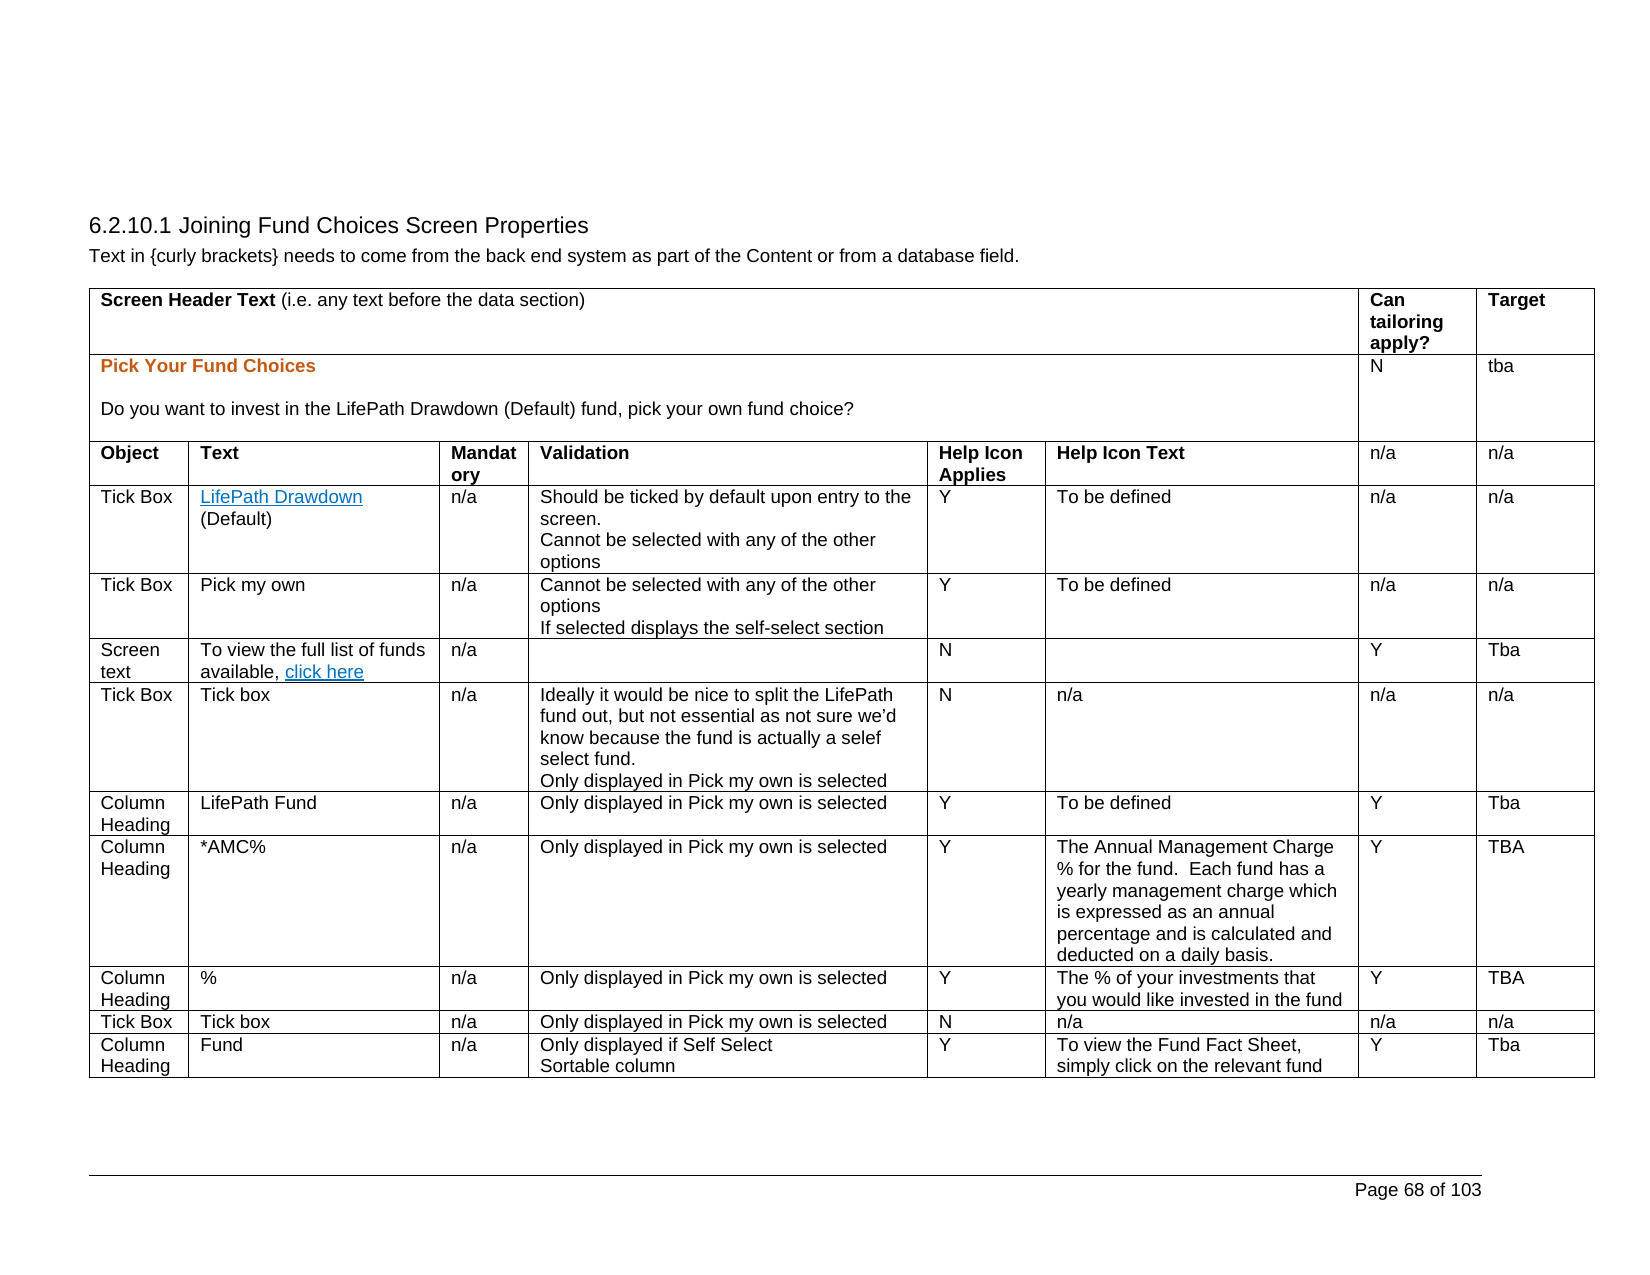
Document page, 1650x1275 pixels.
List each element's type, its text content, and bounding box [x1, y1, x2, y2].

table_cell Y [1359, 836, 1476, 966]
table_cell Tick box [189, 1011, 439, 1032]
table_cell n/a [440, 836, 528, 966]
table_header Target [1477, 289, 1594, 354]
table_cell % [189, 967, 439, 1010]
table_cell Tick Box [90, 683, 188, 791]
table_cell Help Icon Text [1046, 442, 1358, 485]
table_cell Only displayed in Pick my own is selected [529, 967, 927, 1010]
table_cell Ideally it would be nice to split the LifePath fund out, but not essential as not sure we’d know because the fund is actually a selef select fund. Only displayed in Pick my own is selected [529, 683, 927, 791]
table_cell Column Heading [90, 792, 188, 835]
table_cell N [928, 1011, 1045, 1032]
table_cell Y [928, 836, 1045, 966]
table_cell Pick Your Fund Choices Do you want to invest in the LifePath Drawdown (Default) fund, pick your own fund choice? [90, 355, 1358, 441]
table_cell Only displayed in Pick my own is selected [529, 792, 927, 835]
table_cell Screen text [90, 639, 188, 682]
table_cell Y [928, 1034, 1045, 1077]
table_cell Tick Box [90, 486, 188, 572]
table_cell n/a [1359, 442, 1476, 485]
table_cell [529, 1034, 927, 1077]
table_cell Only displayed in Pick my own is selected [529, 1011, 927, 1032]
table_cell Tick Box [90, 574, 188, 638]
table_cell To be defined [1046, 486, 1358, 572]
table_cell Tba [1477, 792, 1594, 835]
table_header Screen Header Text (i.e. any text before the data section) [90, 289, 1358, 354]
table_cell LifePath Drawdown (Default) [189, 486, 439, 572]
table_cell tba [1477, 355, 1594, 441]
table_cell *AMC% [189, 836, 439, 966]
table_cell n/a [1477, 1011, 1594, 1032]
table_cell Y [928, 792, 1045, 835]
table_cell n/a [1477, 486, 1594, 572]
table_cell Help Icon Applies [928, 442, 1045, 485]
table_cell Should be ticked by default upon entry to the screen. Cannot be selected with any of the other options [529, 486, 927, 572]
table_cell Column Heading [90, 1034, 188, 1077]
table_cell Y [1359, 1034, 1476, 1077]
table_cell Cannot be selected with any of the other options If selected displays the self-select section [529, 574, 927, 638]
table_cell To view the full list of funds available, click here [189, 639, 439, 682]
table_cell Mandatory [440, 442, 528, 485]
table_cell n/a [440, 574, 528, 638]
table_header Can tailoring apply? [1359, 289, 1476, 354]
table_cell Column Heading [90, 967, 188, 1010]
table_cell Y [928, 967, 1045, 1010]
table_cell Pick my own [189, 574, 439, 638]
table_cell n/a [440, 967, 528, 1010]
table_cell n/a [1359, 683, 1476, 791]
table_cell Y [1359, 967, 1476, 1010]
table_cell Y [1359, 639, 1476, 682]
table_cell N [928, 639, 1045, 682]
text Text in {curly brackets} needs to come from the back end system as part of the Content or from a database field. [89, 245, 1482, 266]
table_cell n/a [1359, 486, 1476, 572]
table_cell n/a [1046, 1011, 1358, 1032]
table_cell [529, 639, 927, 682]
table_cell n/a [1477, 683, 1594, 791]
table_cell TBA [1477, 836, 1594, 966]
table_cell Only displayed in Pick my own is selected [529, 836, 927, 966]
table_cell TBA [1477, 967, 1594, 1010]
table_cell n/a [440, 683, 528, 791]
table_cell Tick Box [90, 1011, 188, 1032]
table_cell To be defined [1046, 574, 1358, 638]
table_cell N [928, 683, 1045, 791]
table_cell n/a [1477, 442, 1594, 485]
table_cell Validation [529, 442, 927, 485]
table_cell n/a [440, 486, 528, 572]
subtitle Joining Fund Choices Screen Properties [89, 212, 1482, 238]
table_cell Tba [1477, 1034, 1594, 1077]
table_cell n/a [1359, 574, 1476, 638]
table_cell Tick box [189, 683, 439, 791]
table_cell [1046, 1034, 1358, 1077]
table_cell n/a [440, 792, 528, 835]
table_cell Tba [1477, 639, 1594, 682]
table_cell LifePath Fund [189, 792, 439, 835]
table_cell Column Heading [90, 836, 188, 966]
table_cell n/a [440, 639, 528, 682]
table_cell N [1359, 355, 1476, 441]
table_cell n/a [1359, 1011, 1476, 1032]
table_cell Text [189, 442, 439, 485]
table_cell Object [90, 442, 188, 485]
table_cell [1046, 639, 1358, 682]
table_cell Y [928, 574, 1045, 638]
table_cell n/a [1477, 574, 1594, 638]
table_cell n/a [440, 1034, 528, 1077]
table_cell n/a [1046, 683, 1358, 791]
table_cell To be defined [1046, 792, 1358, 835]
table_cell Y [1359, 792, 1476, 835]
table_cell The % of your investments that you would like invested in the fund [1046, 967, 1358, 1010]
table_cell Fund [189, 1034, 439, 1077]
table_cell Y [928, 486, 1045, 572]
table_cell n/a [440, 1011, 528, 1032]
